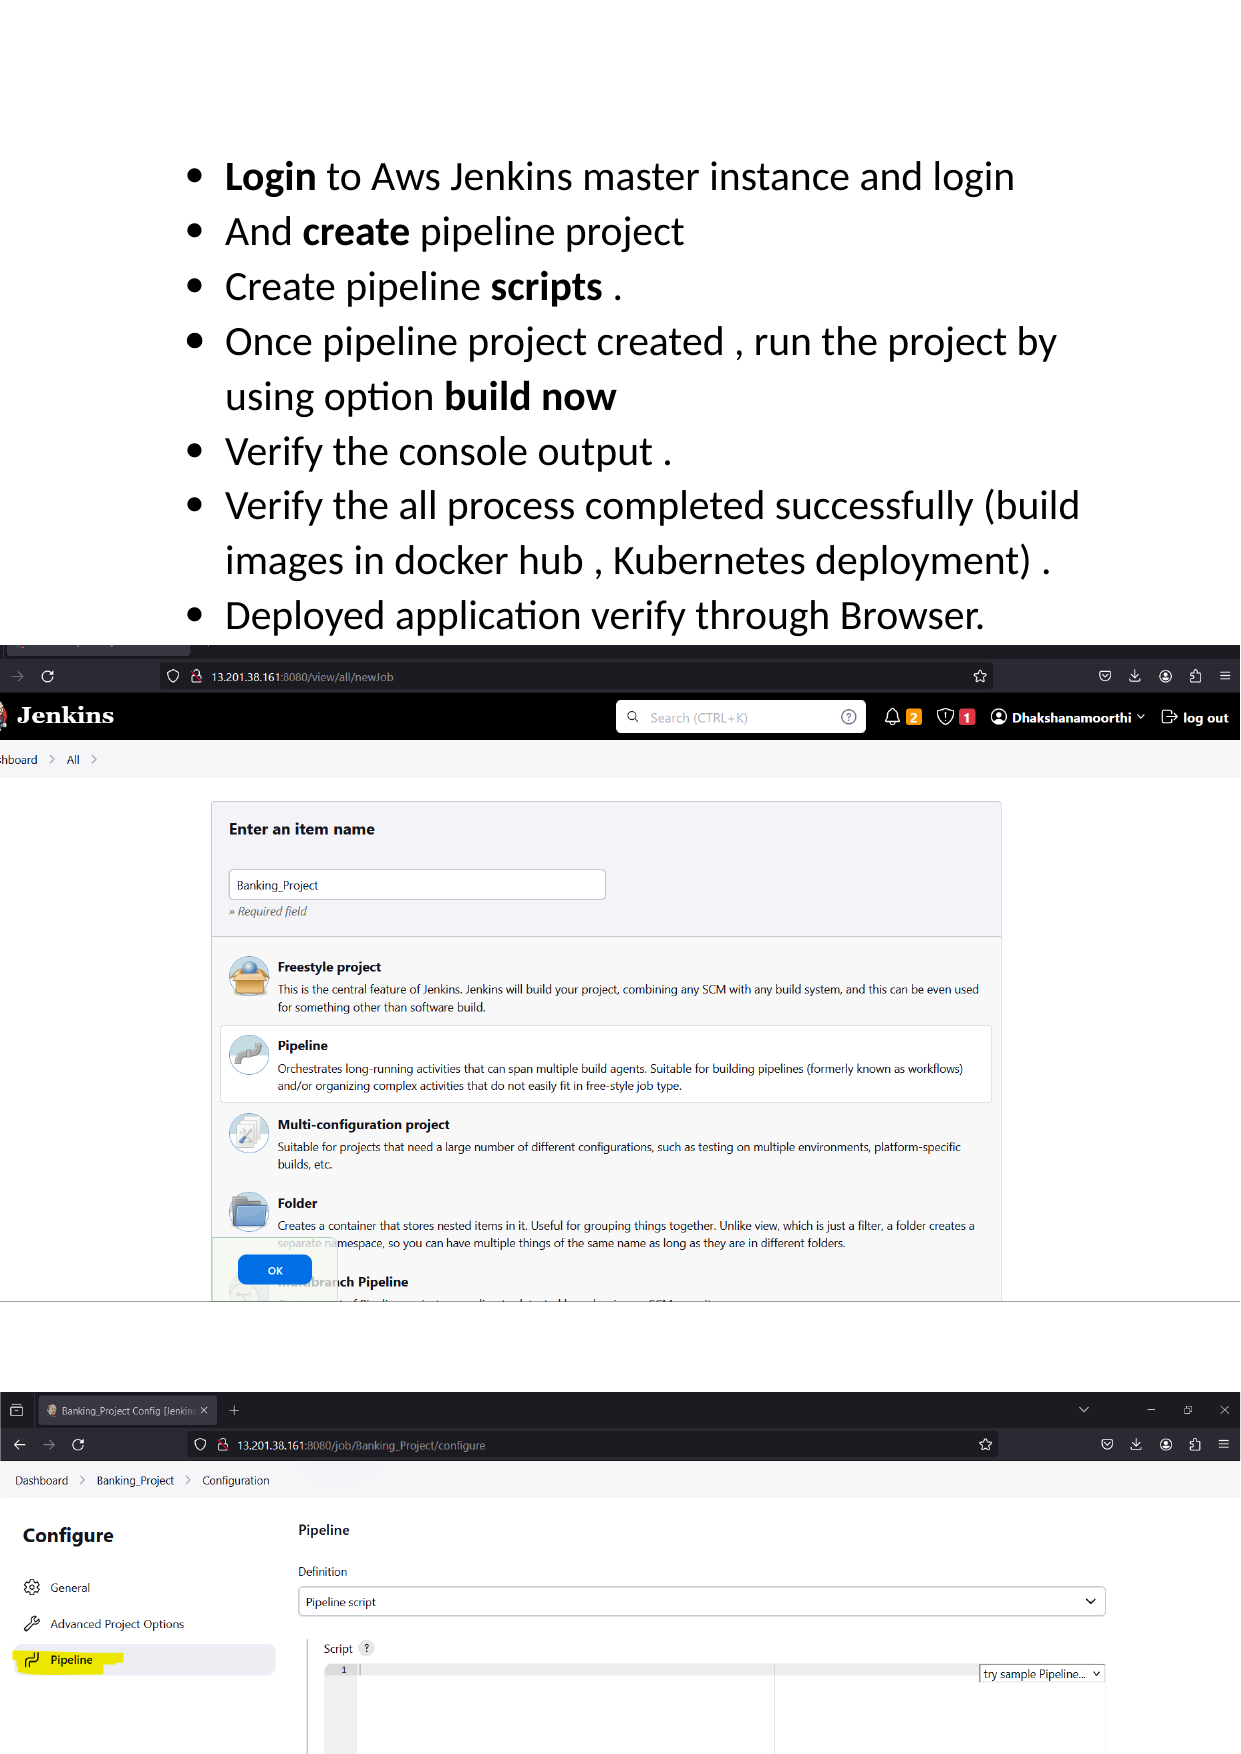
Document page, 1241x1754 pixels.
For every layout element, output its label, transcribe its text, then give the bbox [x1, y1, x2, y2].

list Verify the all process completed successfully (build images in docker hub , Kubernetes deployment) . [187, 479, 1090, 585]
list Deployed application verify through Browser. [187, 589, 1090, 640]
picture [0, 1392, 1241, 1754]
list And create pipeline project [187, 205, 1090, 256]
picture [0, 645, 1240, 1302]
list Once pipeline project created , run the project by using option build now [187, 315, 1090, 420]
list Create pipeline scripts . [187, 260, 1090, 311]
list Verify the console output . [187, 424, 1090, 475]
list Login to Aws Jenkins master instance and login [187, 150, 1090, 201]
